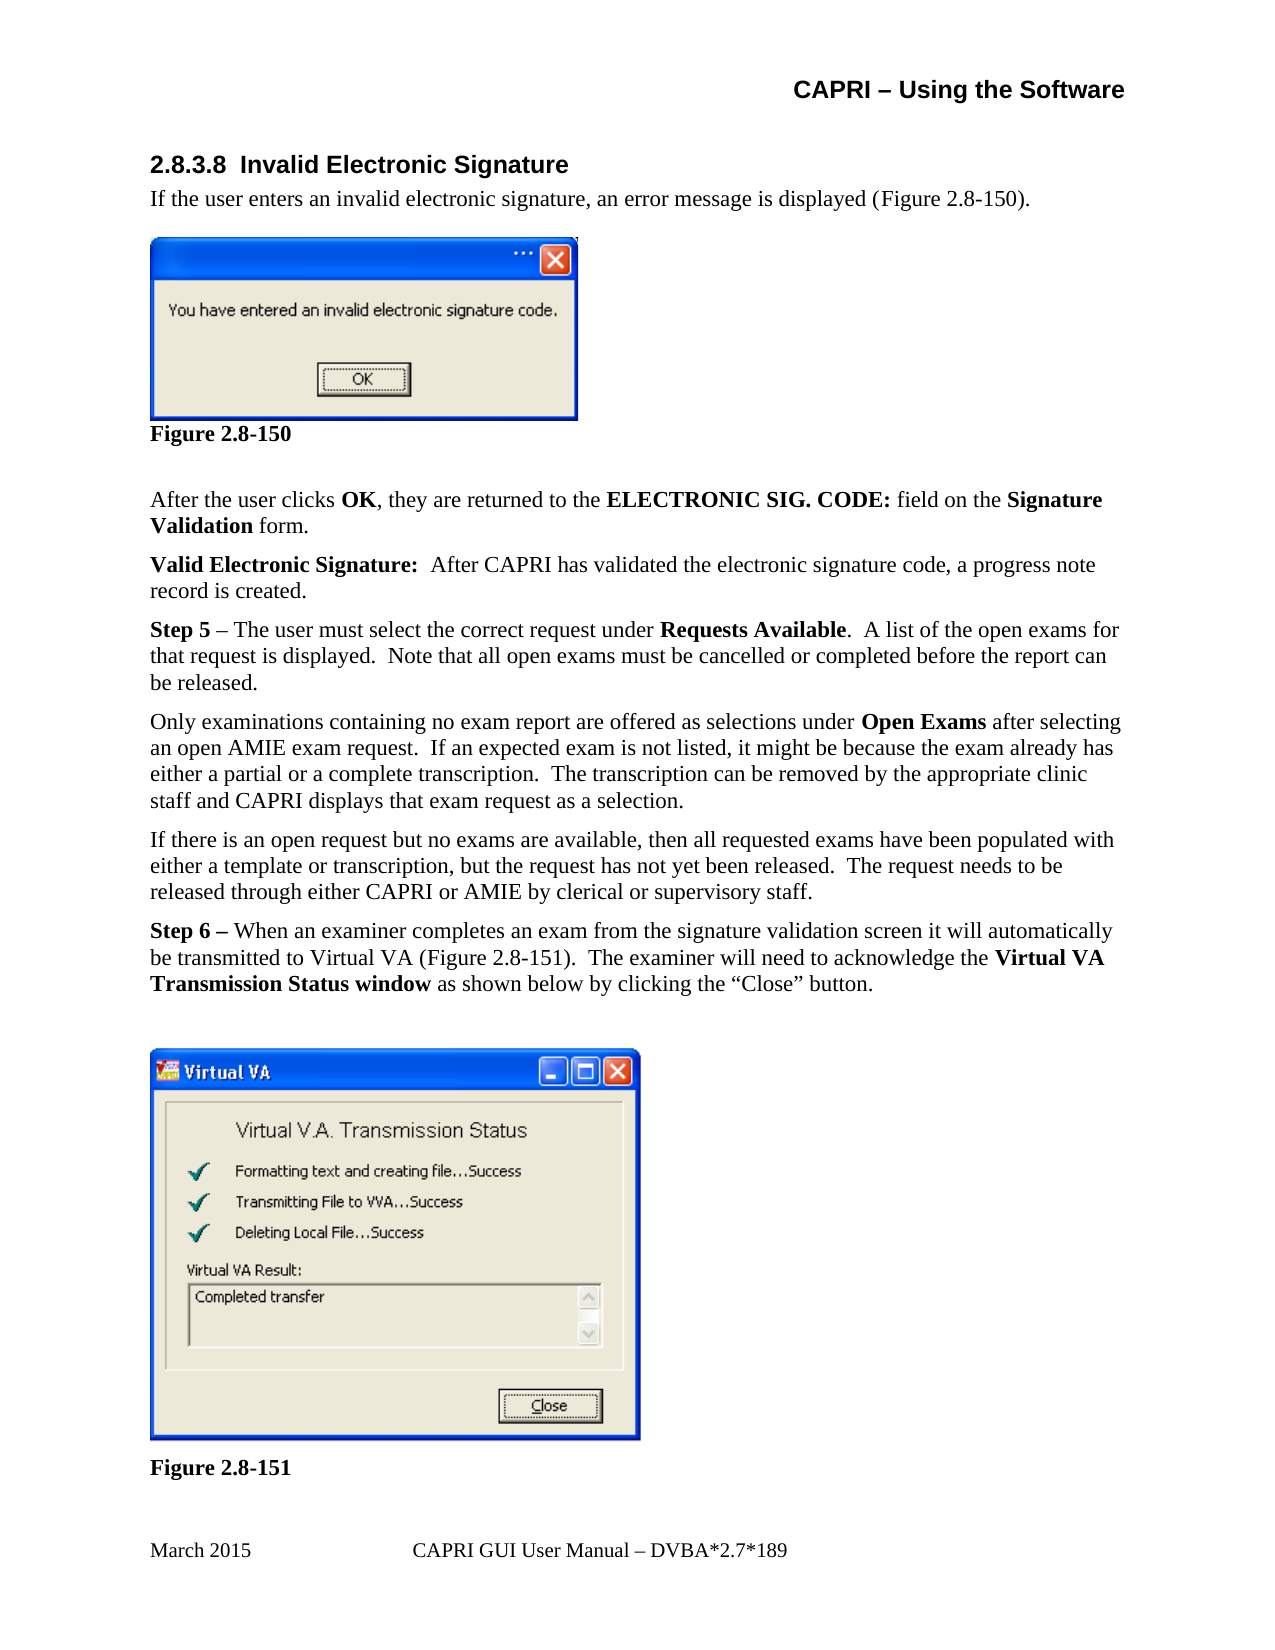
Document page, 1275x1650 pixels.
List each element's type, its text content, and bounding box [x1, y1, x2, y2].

text Only examinations containing no exam report are offered as selections under Open Exams after selecting an open AMIE exam request. If an expected exam is not listed, it might be because the exam already has either a partial or a complete transcription. The transcription can be removed by the appropriate clinic staff and CAPRI displays that exam request as a selection. [150, 708, 1125, 813]
subtitle Invalid Electronic Signature [150, 150, 1125, 179]
text After the user clicks OK, they are returned to the ELECTRONIC SIG. CODE: field on the Signature Validation form. [150, 486, 1125, 538]
text If there is an open request but no exams are available, then all requested exams have been populated with either a template or transcription, but the request has not yet been released. The request needs to be released through either CAPRI or AMIE by clerical or supervisory staff. [150, 826, 1125, 905]
text Valid Electronic Signature: After CAPRI has validated the electronic signature code, a progress note record is created. [150, 551, 1125, 604]
text Step 5 – The user must select the correct request under Requests Available. A list of the open exams for that request is displayed. Note that all open exams must be cancelled or completed before the report can be released. [150, 616, 1125, 695]
picture [150, 237, 579, 421]
picture [150, 1047, 641, 1442]
